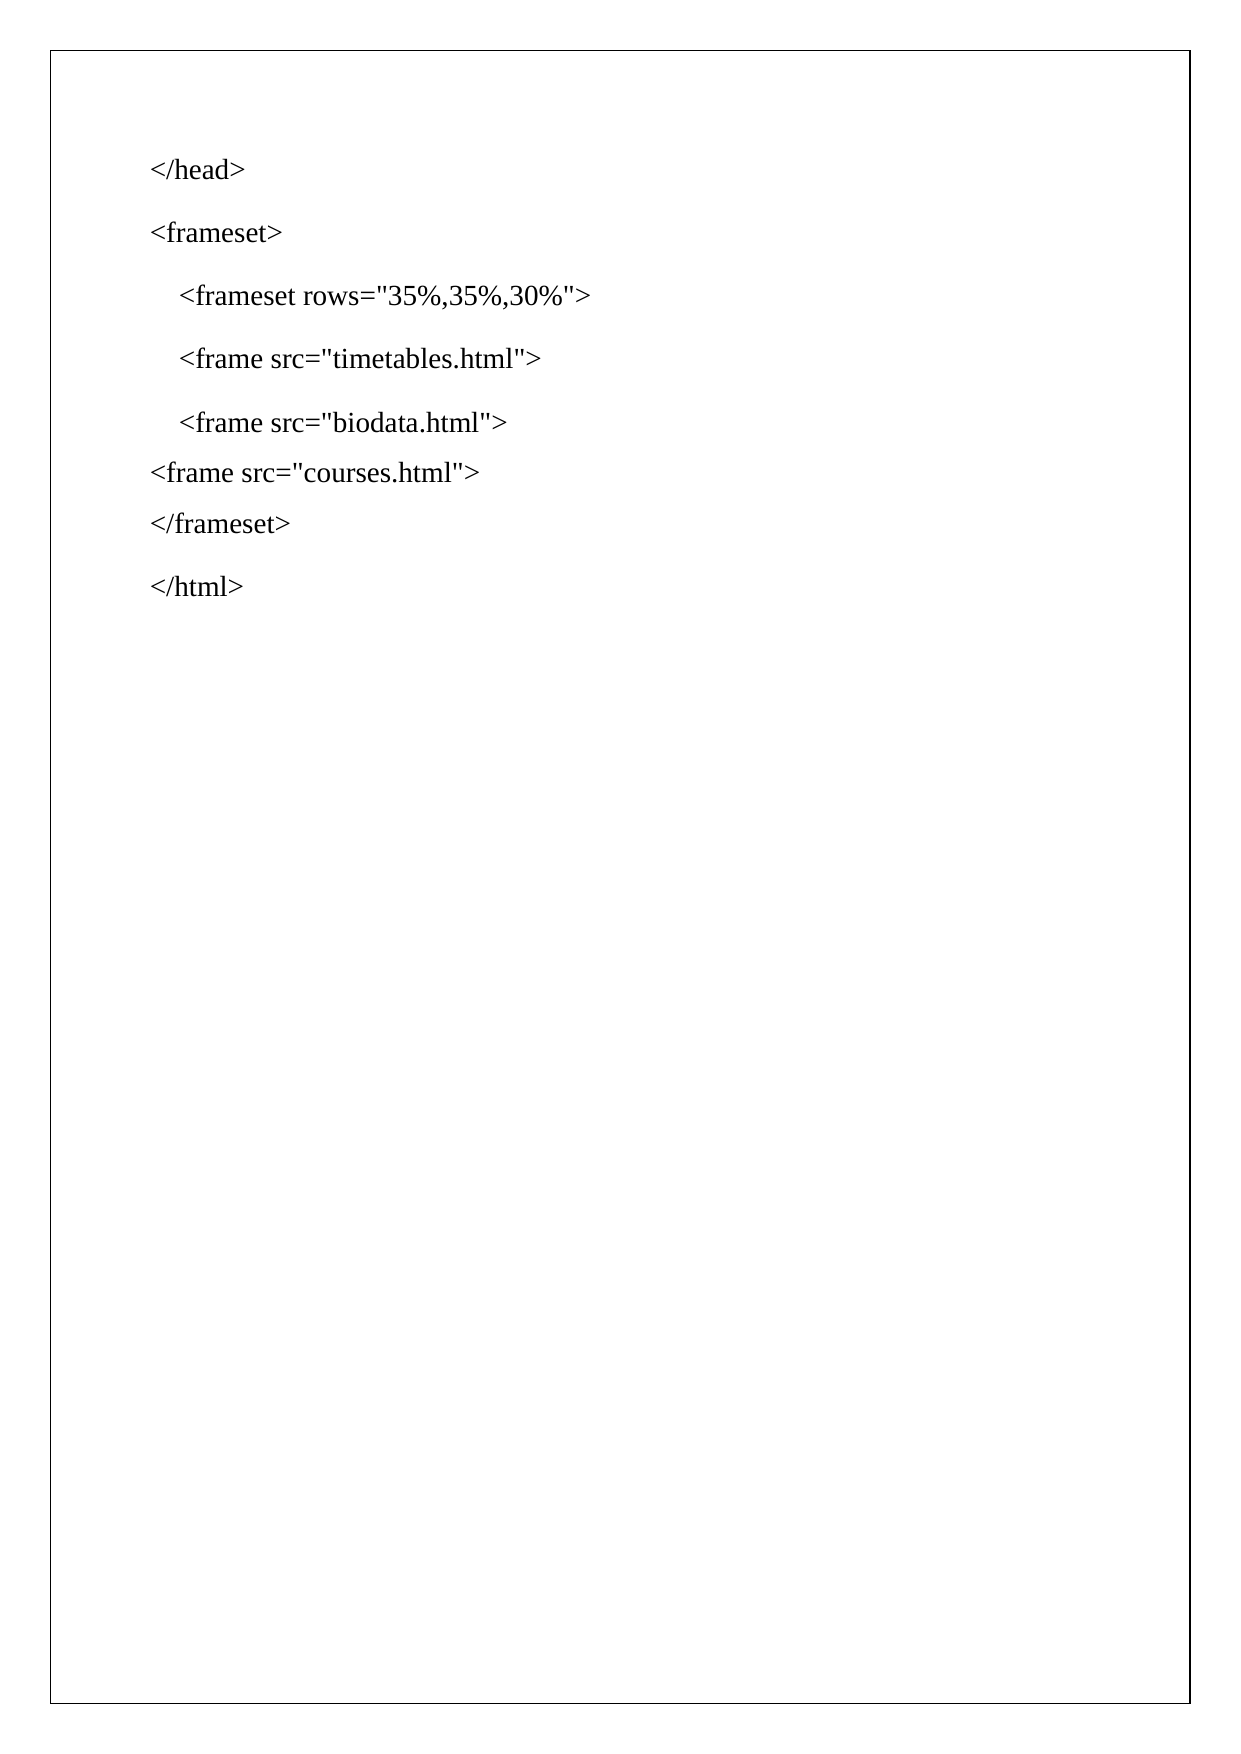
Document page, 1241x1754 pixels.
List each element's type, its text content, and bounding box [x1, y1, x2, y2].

text </frameset> [149, 506, 1170, 539]
text </head> [149, 152, 1170, 186]
text </html> [149, 569, 1170, 602]
text <frameset rows="35%,35%,30%"> [149, 278, 1170, 312]
text <frame src="biodata.html"> <frame src="courses.html"> [149, 405, 599, 489]
text <frame src="timetables.html"> [149, 342, 1170, 375]
text <frameset> [149, 215, 1170, 249]
